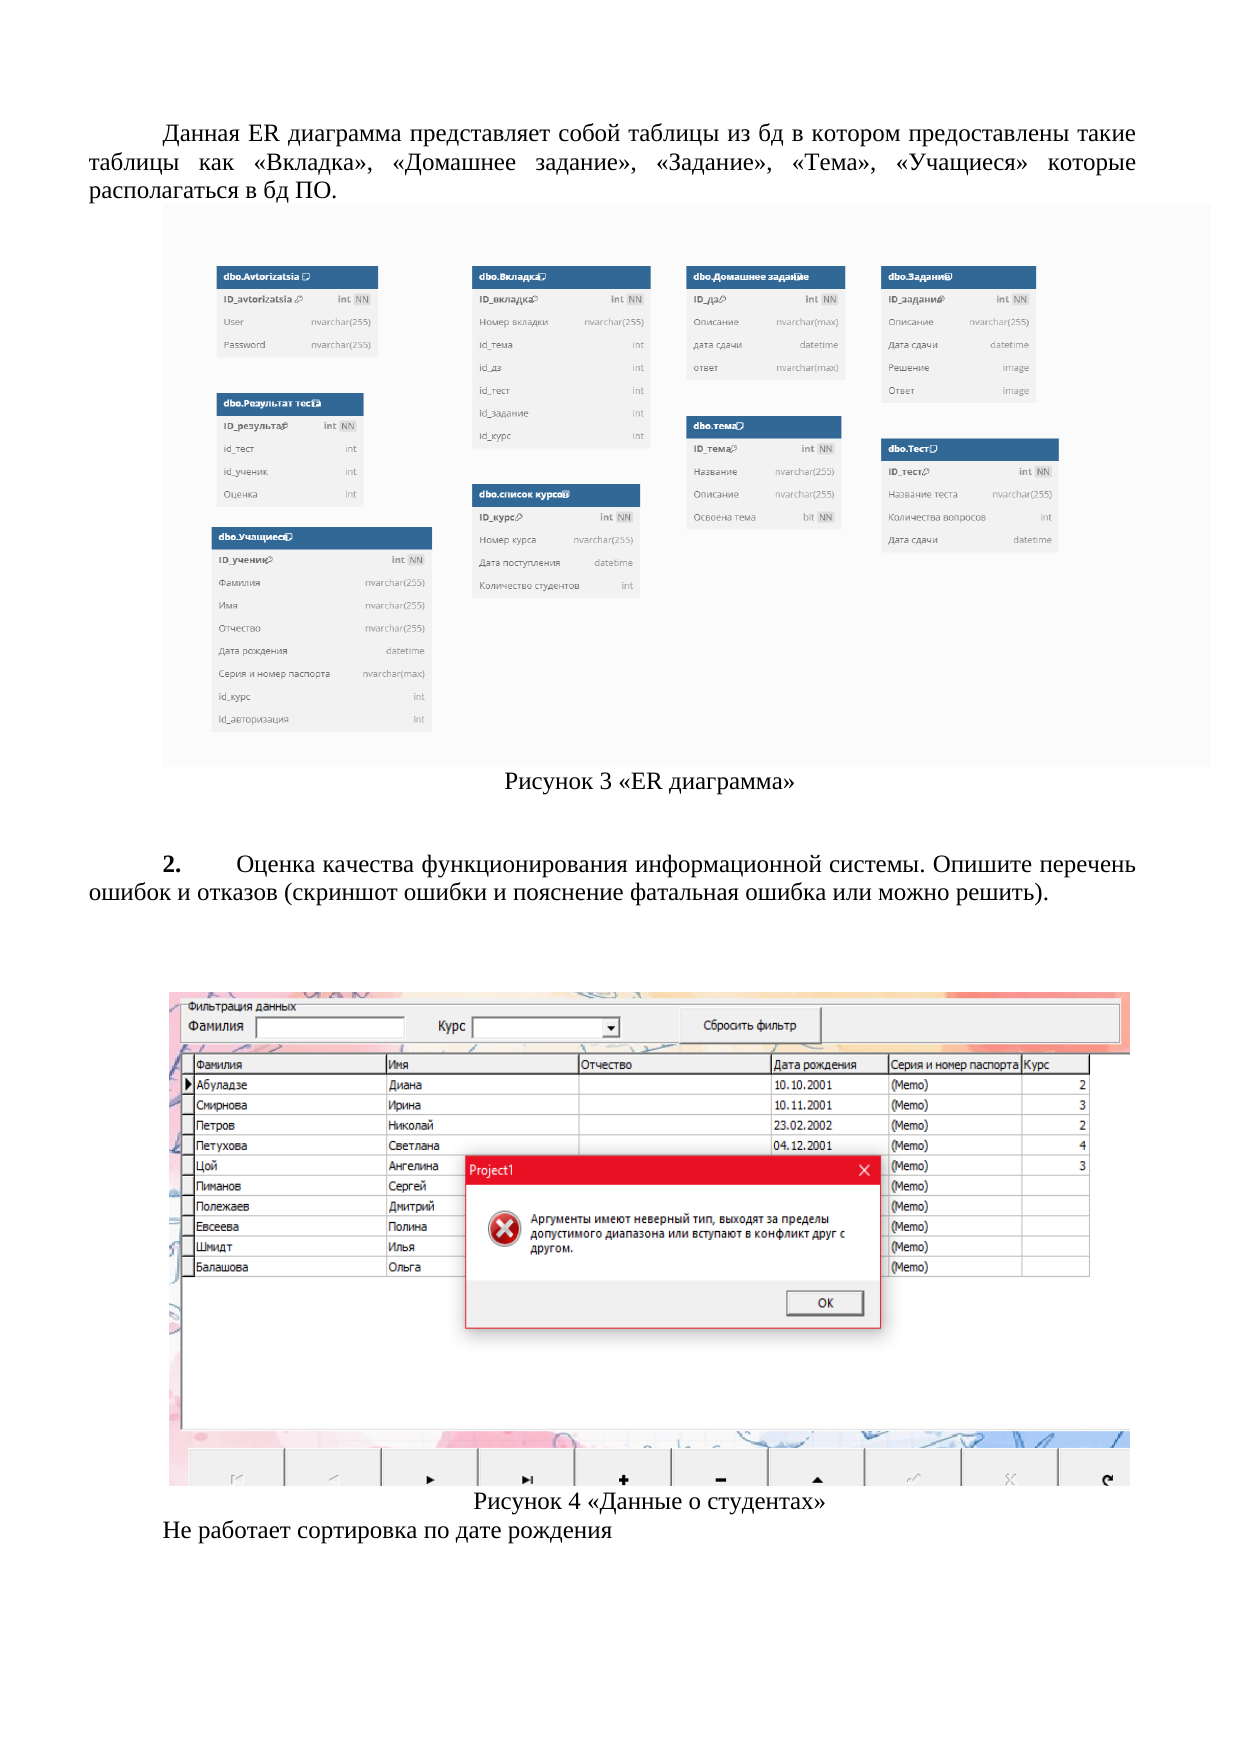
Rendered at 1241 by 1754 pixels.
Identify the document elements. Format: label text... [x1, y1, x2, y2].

picture [162, 204, 1211, 767]
picture [169, 992, 1130, 1486]
text Рисунок 4 «Данные о студентах» [88, 1486, 1137, 1515]
list Оценка качества функционирования информационной системы. Опишите перечень ошибок и отказов (скриншот ошибки и пояснение фатальная ошибка или можно решить). [88, 849, 1137, 906]
text Не работает сортировка по дате рождения [88, 1515, 1137, 1543]
text Рисунок 3 «ER диаграмма» [88, 766, 1137, 795]
text Данная ER диаграмма представляет собой таблицы из бд в котором предоставлены такие таблицы как «Вкладка», «Домашнее задание», «Задание», «Тема», «Учащиеся» которые располагаться в бд ПО. [88, 118, 1137, 204]
